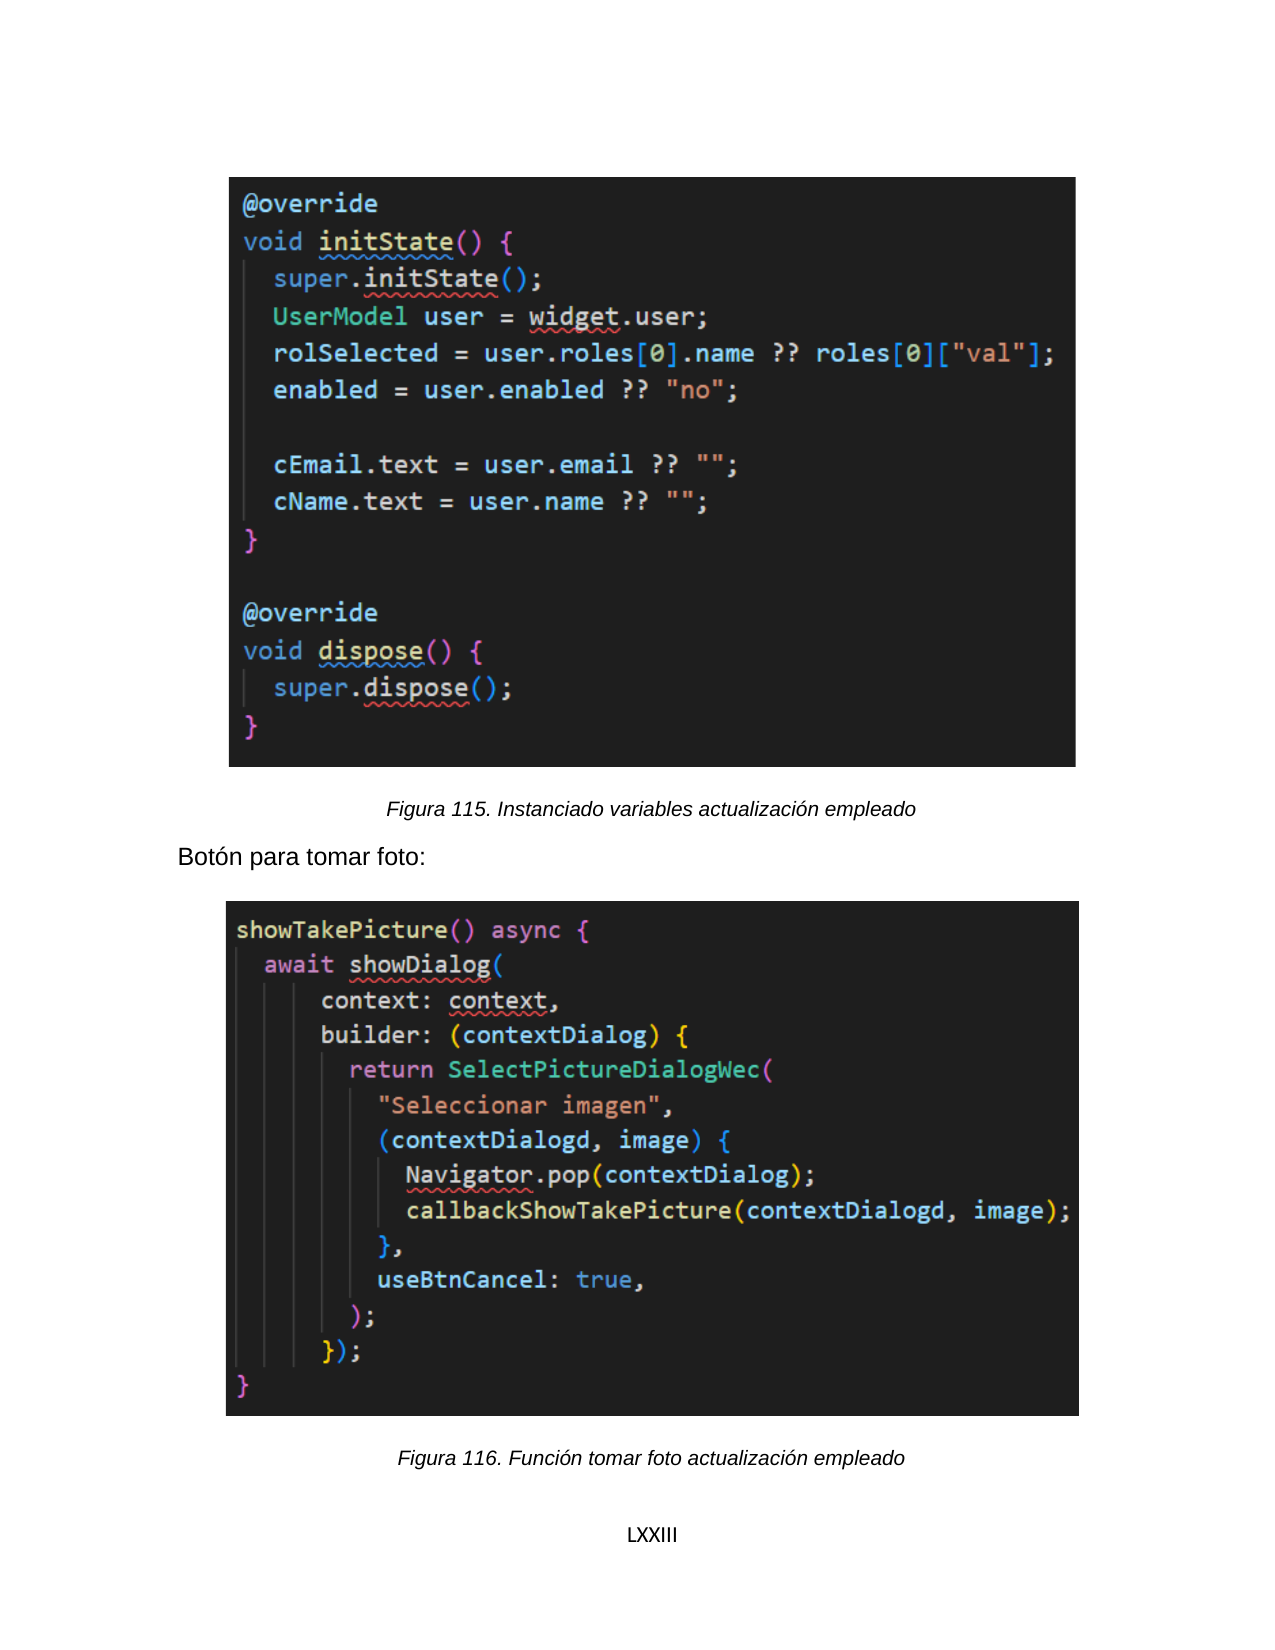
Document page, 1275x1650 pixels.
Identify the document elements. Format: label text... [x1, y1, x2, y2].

text Figura 115. Instanciado variables actualización empleado [177, 797, 1127, 821]
text Botón para tomar foto: [177, 842, 1127, 870]
picture [225, 901, 1079, 1416]
text Figura 116. Función tomar foto actualización empleado [177, 1446, 1127, 1470]
picture [228, 177, 1076, 767]
